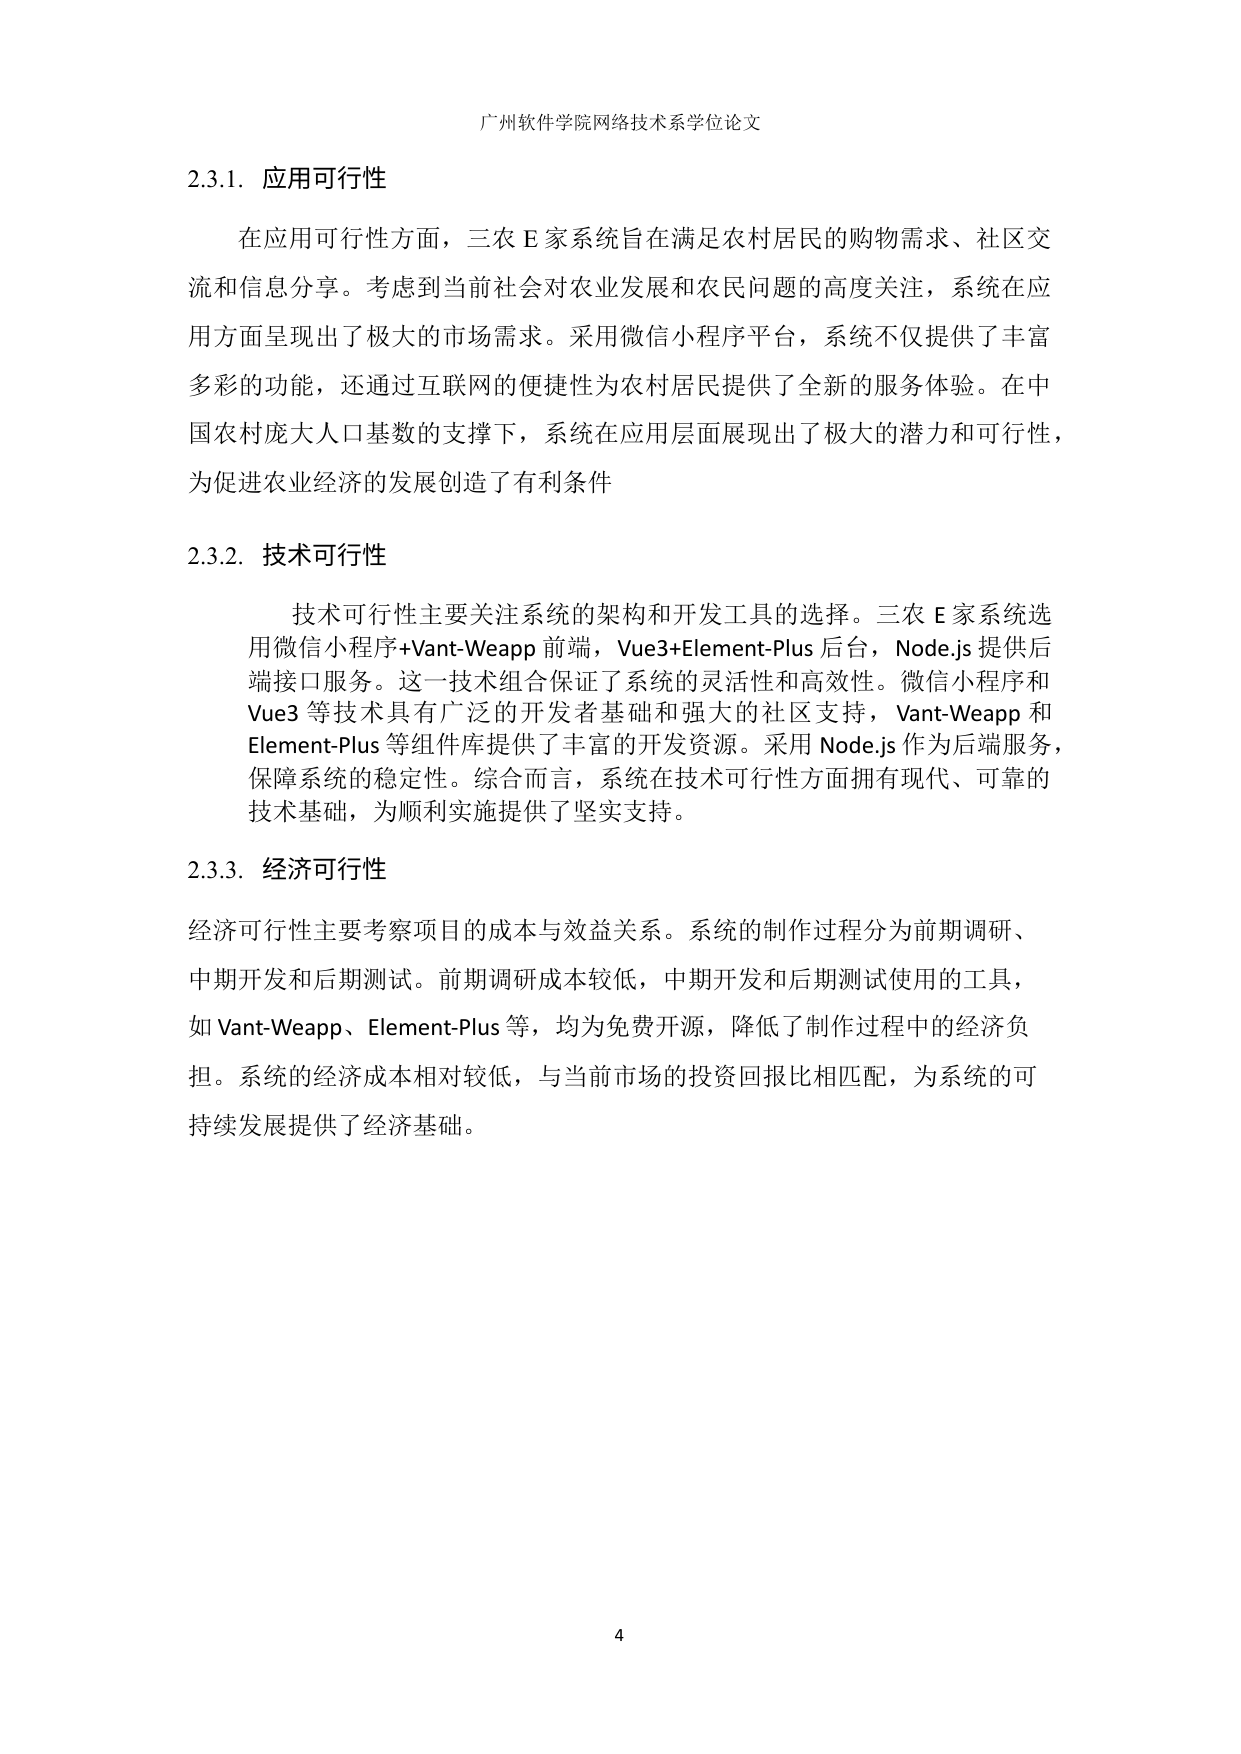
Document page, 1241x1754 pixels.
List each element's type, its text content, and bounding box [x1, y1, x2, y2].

subtitle 经济可行性 [187, 853, 1053, 885]
text 经济可行性主要考察项目的成本与效益关系。系统的制作过程分为前期调研、中期开发和后期测试。前期调研成本较低，中期开发和后期测试使用的工具，如Vant-Weapp、Element-Plus等，均为免费开源，降低了制作过程中的经济负担。系统的经济成本相对较低，与当前市场的投资回报比相匹配，为系统的可持续发展提供了经济基础。 [187, 912, 1053, 1140]
text 在应用可行性方面，三农E家系统旨在满足农村居民的购物需求、社区交流和信息分享。考虑到当前社会对农业发展和农民问题的高度关注，系统在应用方面呈现出了极大的市场需求。采用微信小程序平台，系统不仅提供了丰富多彩的功能，还通过互联网的便捷性为农村居民提供了全新的服务体验。在中国农村庞大人口基数的支撑下，系统在应用层面展现出了极大的潜力和可行性，为促进农业经济的发展创造了有利条件 [187, 221, 1053, 497]
subtitle 技术可行性 [187, 538, 1053, 571]
text 技术可行性主要关注系统的架构和开发工具的选择。三农E家系统选用微信小程序+Vant-Weapp前端，Vue3+Element-Plus后台，Node.js提供后端接口服务。这一技术组合保证了系统的灵活性和高效性。微信小程序和Vue3等技术具有广泛的开发者基础和强大的社区支持，Vant-Weapp和Element-Plus等组件库提供了丰富的开发资源。采用Node.js作为后端服务，保障系统的稳定性。综合而言，系统在技术可行性方面拥有现代、可靠的技术基础，为顺利实施提供了坚实支持。 [247, 598, 1053, 826]
subtitle 应用可行性 [187, 161, 1053, 194]
